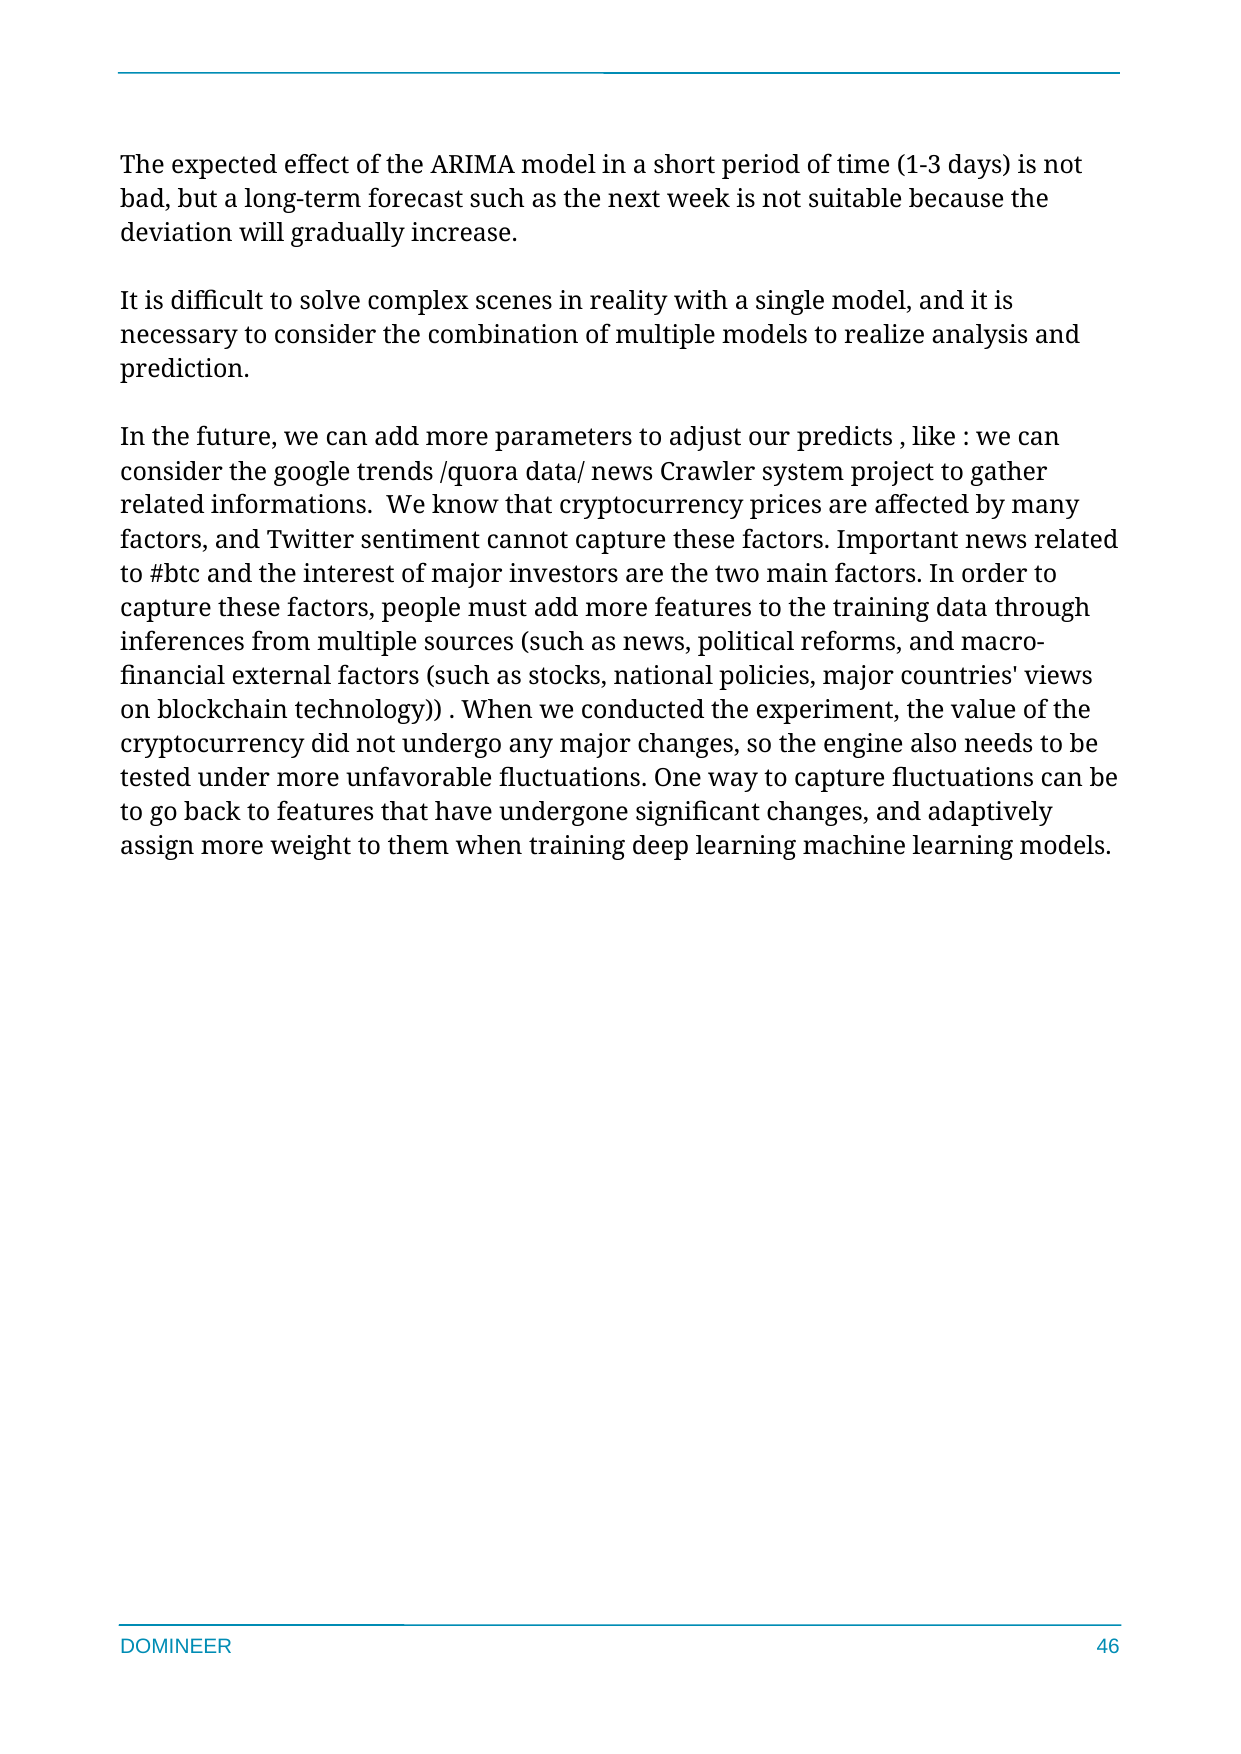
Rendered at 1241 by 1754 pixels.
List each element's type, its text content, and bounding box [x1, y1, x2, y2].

text In the future, we can add more parameters to adjust our predicts , like : we can consider the google trends /quora data/ news Crawler system project to gather related informations. We know that cryptocurrency prices are affected by many factors, and Twitter sentiment cannot capture these factors. Important news related to #btc and the interest of major investors are the two main factors. In order to capture these factors, people must add more features to the training data through inferences from multiple sources (such as news, political reforms, and macro-financial external factors (such as stocks, national policies, major countries' views on blockchain technology)) . When we conducted the experiment, the value of the cryptocurrency did not undergo any major changes, so the engine also needs to be tested under more unfavorable fluctuations. One way to capture fluctuations can be to go back to features that have undergone significant changes, and adaptively assign more weight to them when training deep learning machine learning models. [120, 419, 1120, 862]
text The expected effect of the ARIMA model in a short period of time (1-3 days) is not bad, but a long-term forecast such as the next week is not suitable because the deviation will gradually increase. [120, 147, 1120, 249]
text It is difficult to solve complex scenes in reality with a single model, and it is necessary to consider the combination of multiple models to realize analysis and prediction. [120, 283, 1120, 385]
